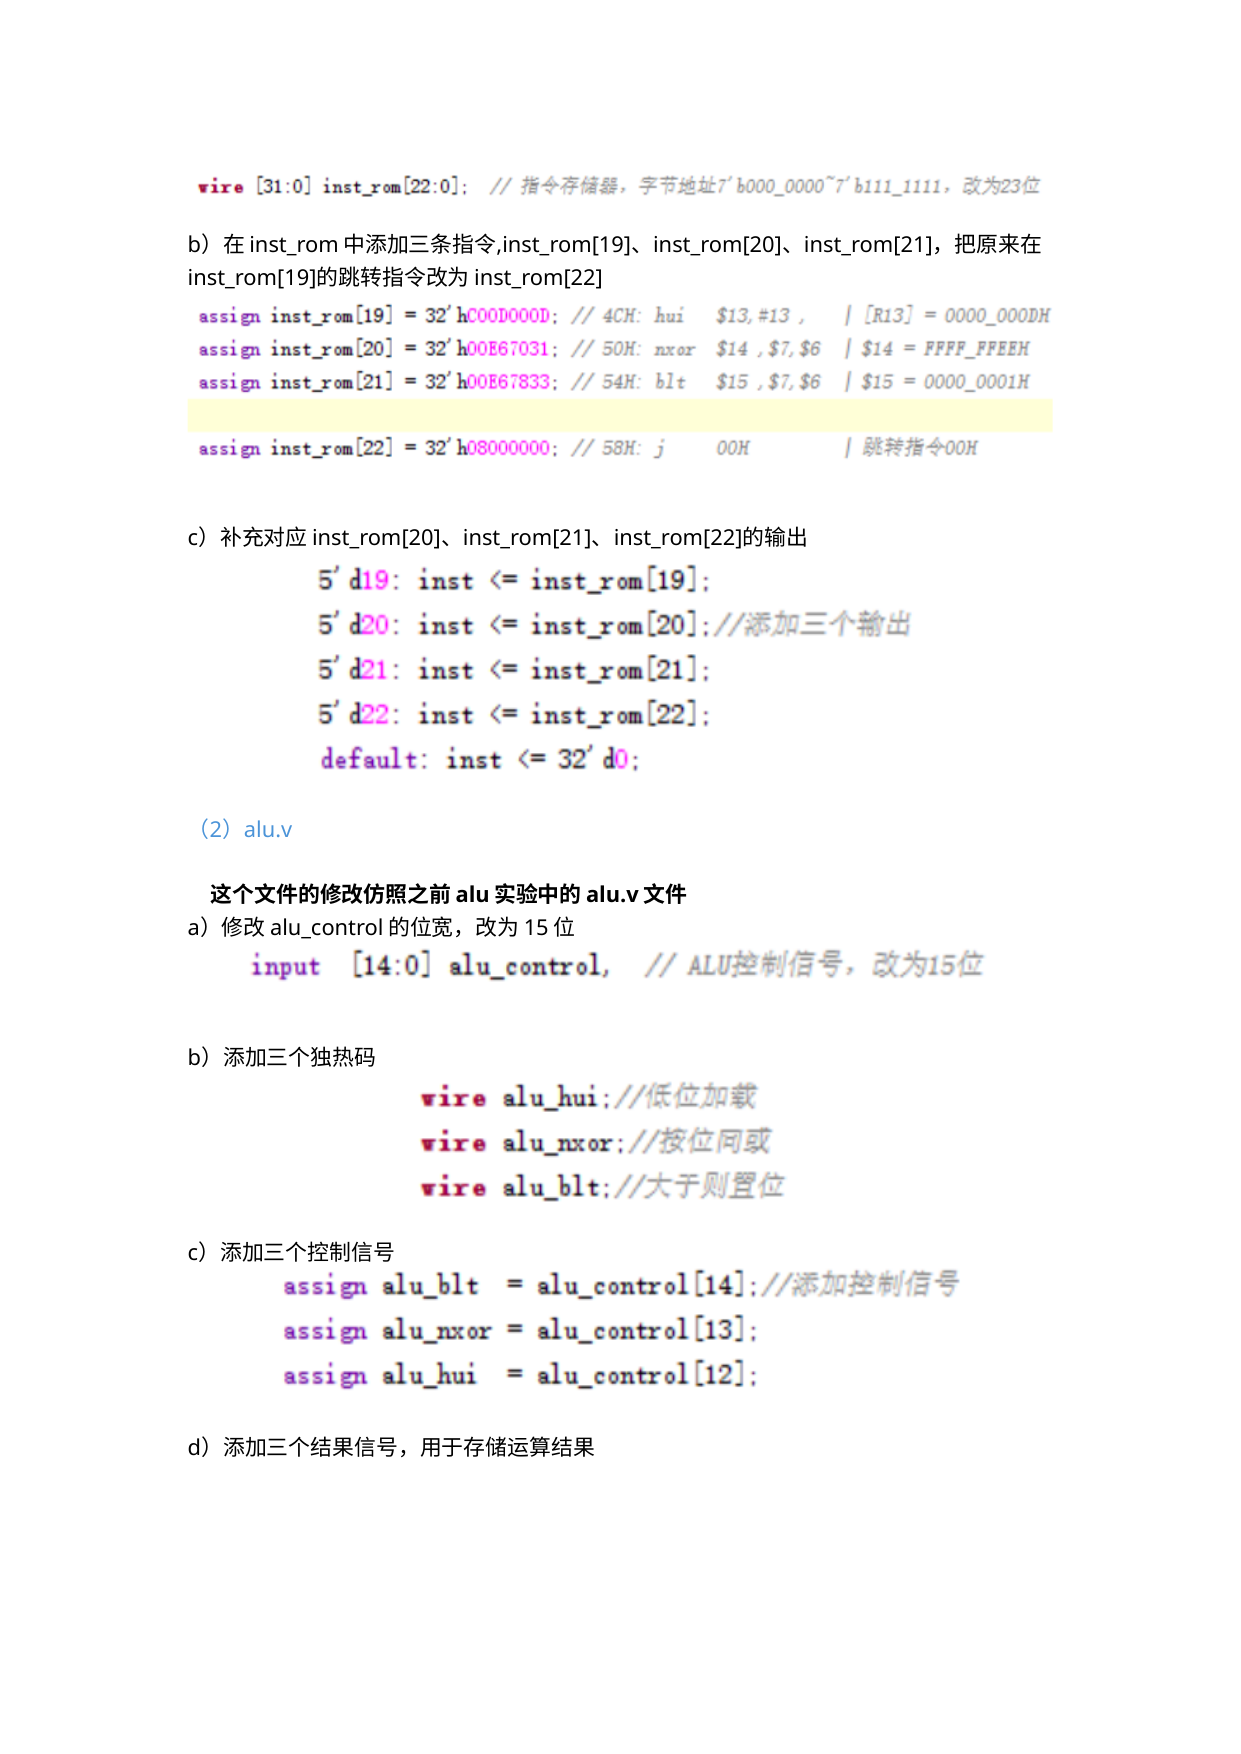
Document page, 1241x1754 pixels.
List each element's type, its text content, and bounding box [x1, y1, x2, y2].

picture [244, 942, 996, 988]
picture [187, 162, 1053, 199]
text 这个文件的修改仿照之前alu实验中的alu.v文件 [187, 877, 1053, 909]
picture [187, 292, 1053, 464]
text b）添加三个独热码 [187, 1039, 1053, 1072]
picture [413, 1072, 827, 1211]
text d）添加三个结果信号，用于存储运算结果 [187, 1429, 1053, 1462]
text c）添加三个控制信号 [187, 1234, 1053, 1267]
text b）在inst_rom中添加三条指令,inst_rom[19]、inst_rom[20]、inst_rom[21]，把原来在inst_rom[19]的跳转指令改为inst_rom[22] [187, 227, 1053, 292]
picture [280, 1267, 961, 1406]
text c）补充对应inst_rom[20]、inst_rom[21]、inst_rom[22]的输出 [187, 519, 1053, 552]
text （2）alu.v [187, 812, 1053, 844]
text a）修改alu_control的位宽，改为15位 [187, 909, 1053, 942]
picture [311, 552, 929, 774]
